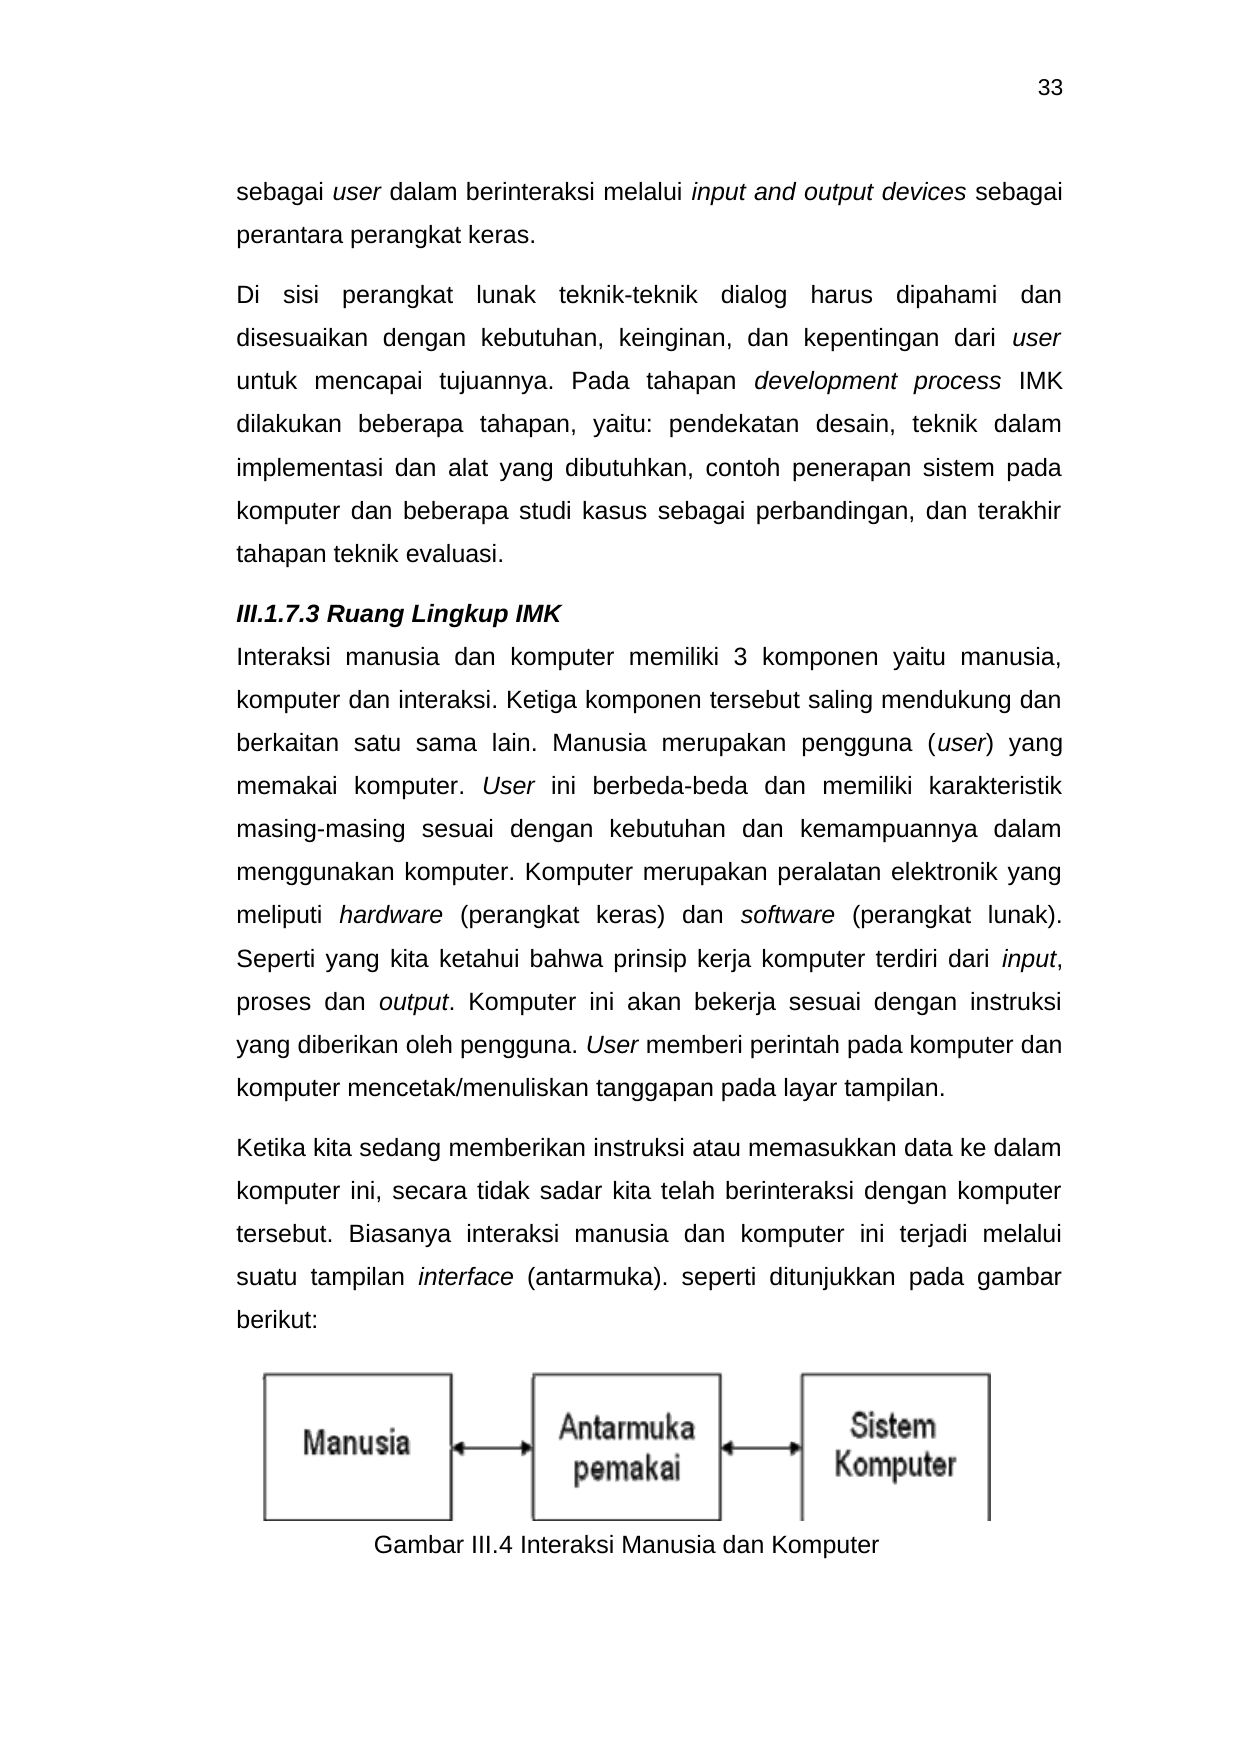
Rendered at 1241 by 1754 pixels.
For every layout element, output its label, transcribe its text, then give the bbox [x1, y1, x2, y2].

picture [262, 1371, 991, 1521]
text Interaksi manusia dan komputer memiliki 3 komponen yaitu manusia, komputer dan interaksi. Ketiga komponen tersebut saling mendukung dan berkaitan satu sama lain. Manusia merupakan pengguna (user) yang memakai komputer. User ini berbeda-beda dan memiliki karakteristik masing-masing sesuai dengan kebutuhan dan kemampuannya dalam menggunakan komputer. Komputer merupakan peralatan elektronik yang meliputi hardware (perangkat keras) dan software (perangkat lunak). Seperti yang kita ketahui bahwa prinsip kerja komputer terdiri dari input, proses dan output. Komputer ini akan bekerja sesuai dengan instruksi yang diberikan oleh pengguna. User memberi perintah pada komputer dan komputer mencetak/menuliskan tanggapan pada layar tampilan. [236, 642, 1063, 1102]
subtitle Ruang Lingkup IMK [236, 599, 1063, 627]
text Ketika kita sedang memberikan instruksi atau memasukkan data ke dalam komputer ini, secara tidak sadar kita telah berinteraksi dengan komputer tersebut. Biasanya interaksi manusia dan komputer ini terjadi melalui suatu tampilan interface (antarmuka). seperti ditunjukkan pada gambar berikut: [236, 1133, 1063, 1334]
text Di sisi perangkat lunak teknik-teknik dialog harus dipahami dan disesuaikan dengan kebutuhan, keinginan, dan kepentingan dari user untuk mencapai tujuannya. Pada tahapan development process IMK dilakukan beberapa tahapan, yaitu: pendekatan desain, teknik dalam implementasi dan alat yang dibutuhkan, contoh penerapan sistem pada komputer dan beberapa studi kasus sebagai perbandingan, dan terakhir tahapan teknik evaluasi. [236, 280, 1063, 568]
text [236, 177, 1063, 249]
